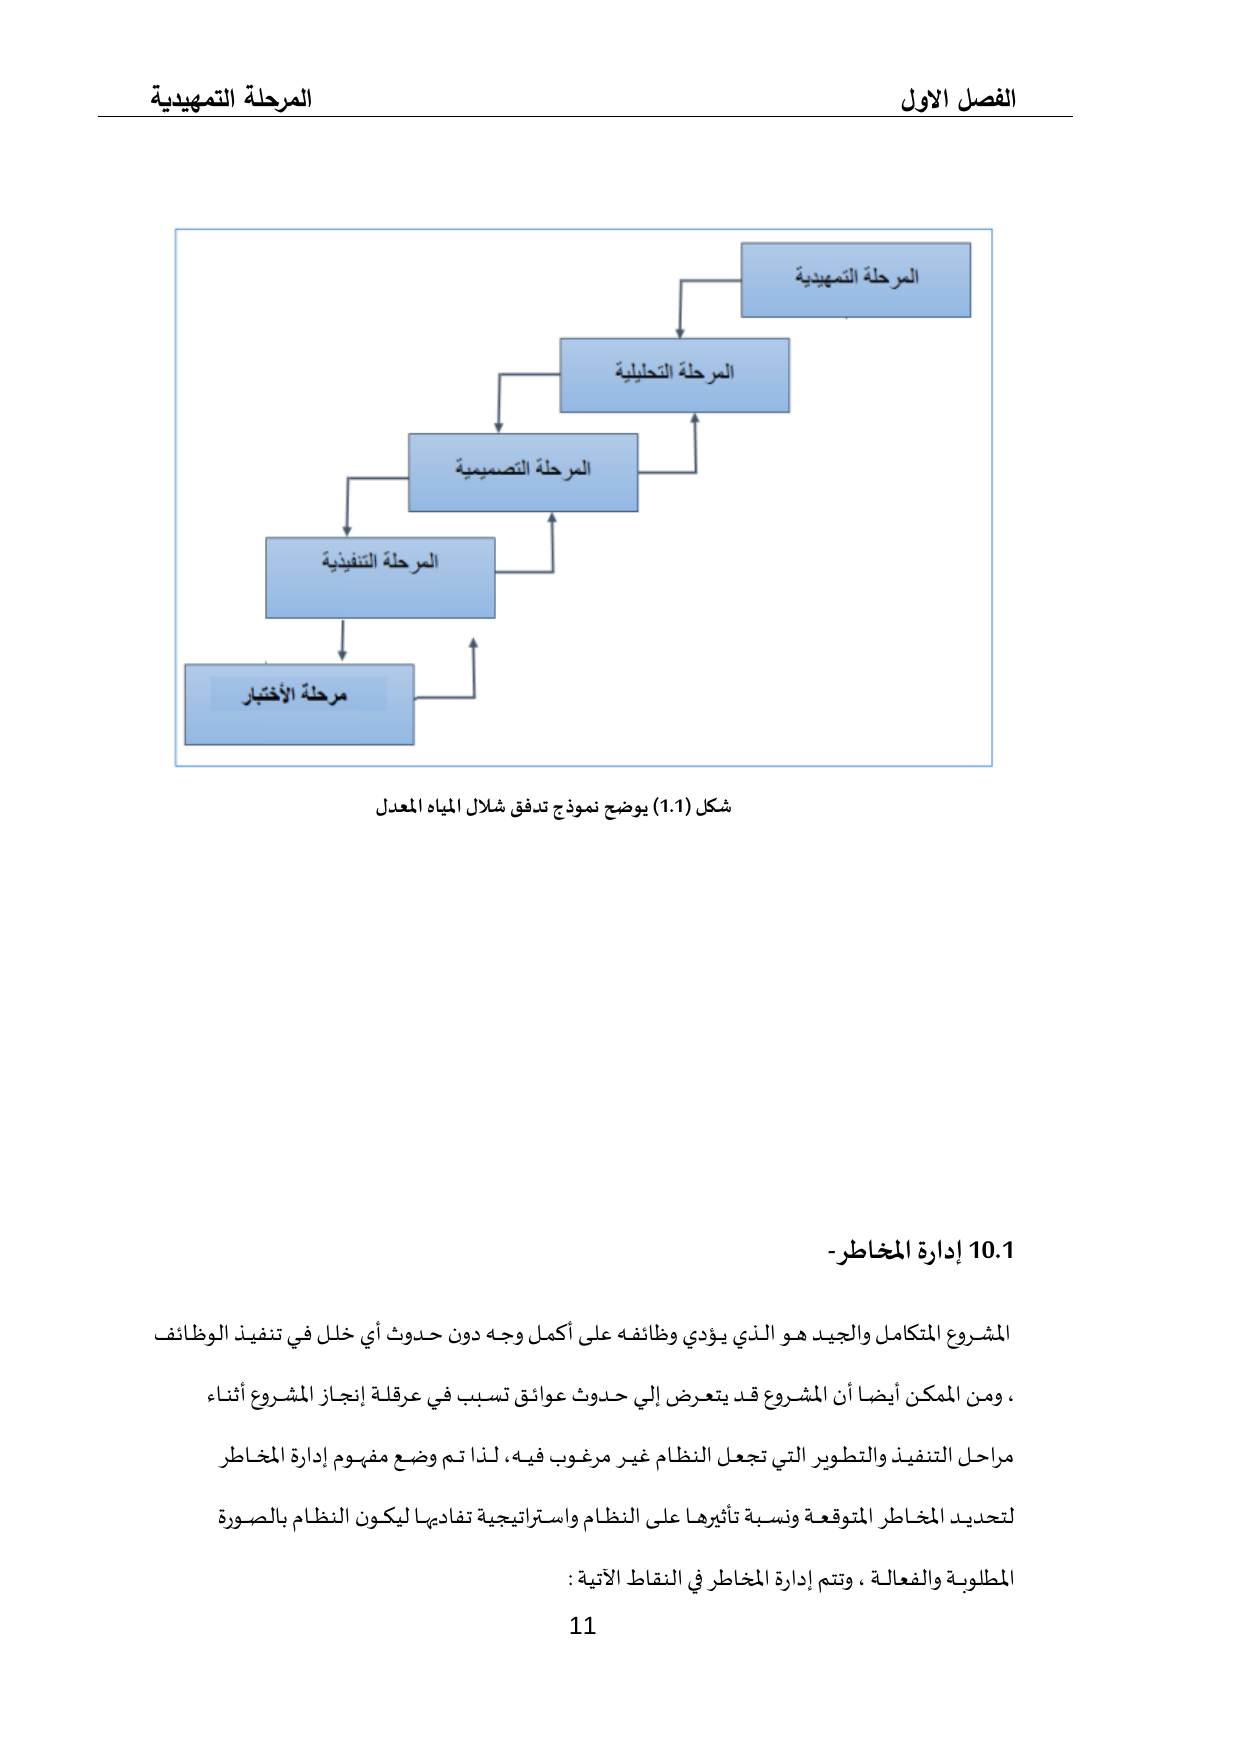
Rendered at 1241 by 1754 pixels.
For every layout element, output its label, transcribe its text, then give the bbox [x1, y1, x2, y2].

picture [156, 213, 1015, 786]
text شكل (1.1) يوضح نموذج تدفق شلال المياه المعدل [150, 790, 957, 825]
text المشـــروع المتكامـــل والجيـــد هـــو الـــذي يـــؤدي وظائفـــه علـــى أكمـــل وجـــه دون حـــدوث أي خلـــل فـــي تنفيـــذ الوظـــائف ، ومـــن الممكـــن أيضـــا أن المشـــروع قـــد يتعـــرض إلـــي حـــدوث عوائـــق تســـبب فـــي عرقلـــة إنجـــاز المشـــروع أثنـــاء مراحـــل التنفيـــذ والتطـــوير التـــي تجعـــل النظـــام غيـــر مرغـــوب فيــــه، لــــذا تــــم وضــــع مفهــــوم إدارة المخــــاطر لتحديــــد المخــــاطر المتوقعــــة ونســــبة تأثيرهــــا علــــى النظــــام واســــتراتيجية تفاديهــــا ليكــــون النظــــام بالصــــورة المطلوبــــة والفعالــــة ، وتتم إدارة المخاطر في النقاط الآتية : [150, 1315, 1015, 1600]
text 10.1 إدارة المخاطر - [150, 1228, 1015, 1275]
